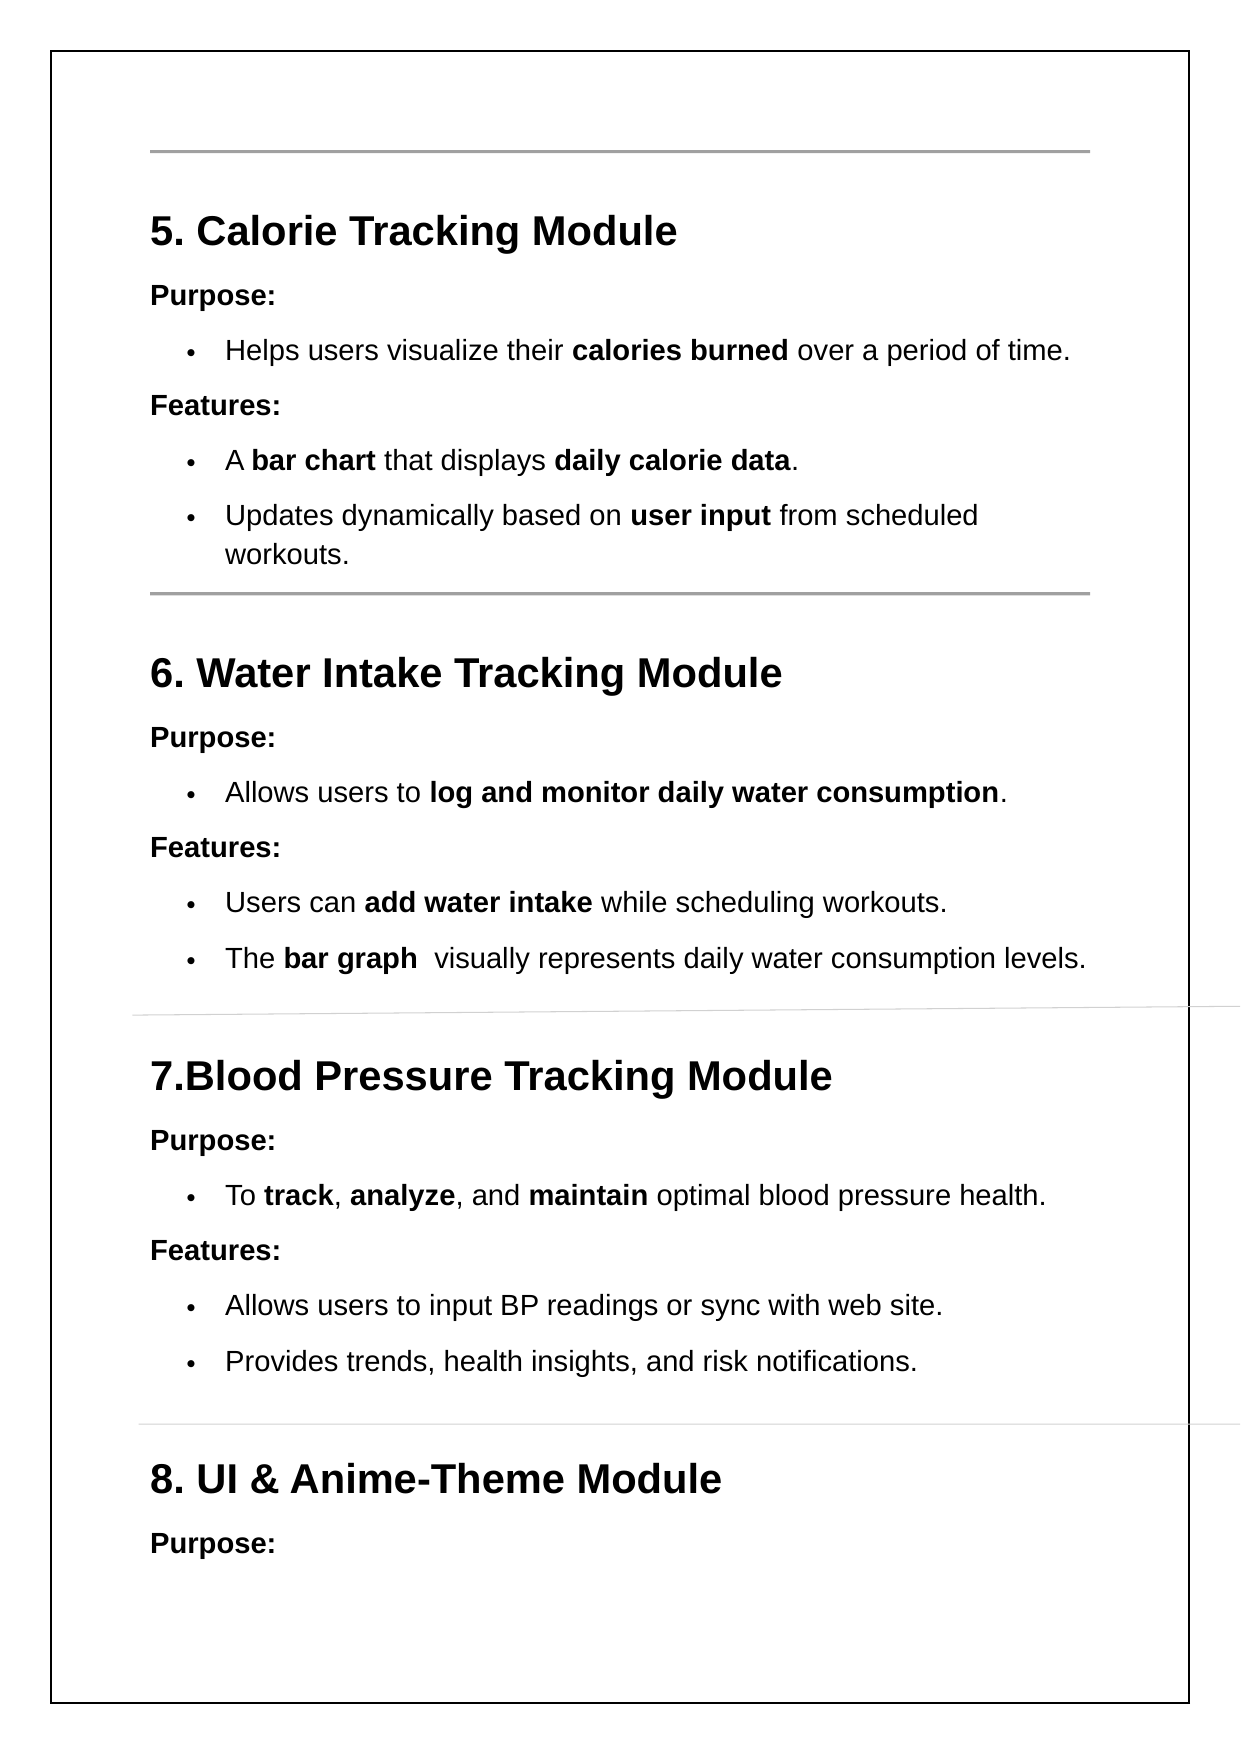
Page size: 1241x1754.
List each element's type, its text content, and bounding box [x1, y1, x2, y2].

text 8. UI & Anime-Theme Module [150, 1454, 1090, 1502]
list Helps users visualize their calories burned over a period of time. [187, 333, 1090, 366]
list Allows users to log and monitor daily water consumption. [187, 775, 1090, 808]
text Features: [150, 830, 1090, 864]
text Features: [150, 388, 1090, 422]
list A bar chart that displays daily calorie data. [187, 443, 1090, 477]
list Allows users to input BP readings or sync with web site. [187, 1288, 1090, 1322]
list Provides trends, health insights, and risk notifications. [187, 1344, 1090, 1377]
text Purpose: [150, 1526, 1090, 1559]
text Purpose: [150, 278, 1090, 311]
text 7.Blood Pressure Tracking Module [150, 1051, 1090, 1099]
list To track, analyze, and maintain optimal blood pressure health. [187, 1178, 1090, 1212]
text Purpose: [150, 720, 1090, 753]
list Users can add water intake while scheduling workouts. [187, 885, 1090, 919]
text 6. Water Intake Tracking Module [150, 648, 1090, 696]
text Features: [150, 1233, 1090, 1267]
text 5. Calorie Tracking Module [150, 206, 1090, 254]
text Purpose: [150, 1123, 1090, 1156]
list The bar graph visually represents daily water consumption levels. [187, 941, 1090, 974]
list Updates dynamically based on user input from scheduled workouts. [187, 498, 1090, 571]
